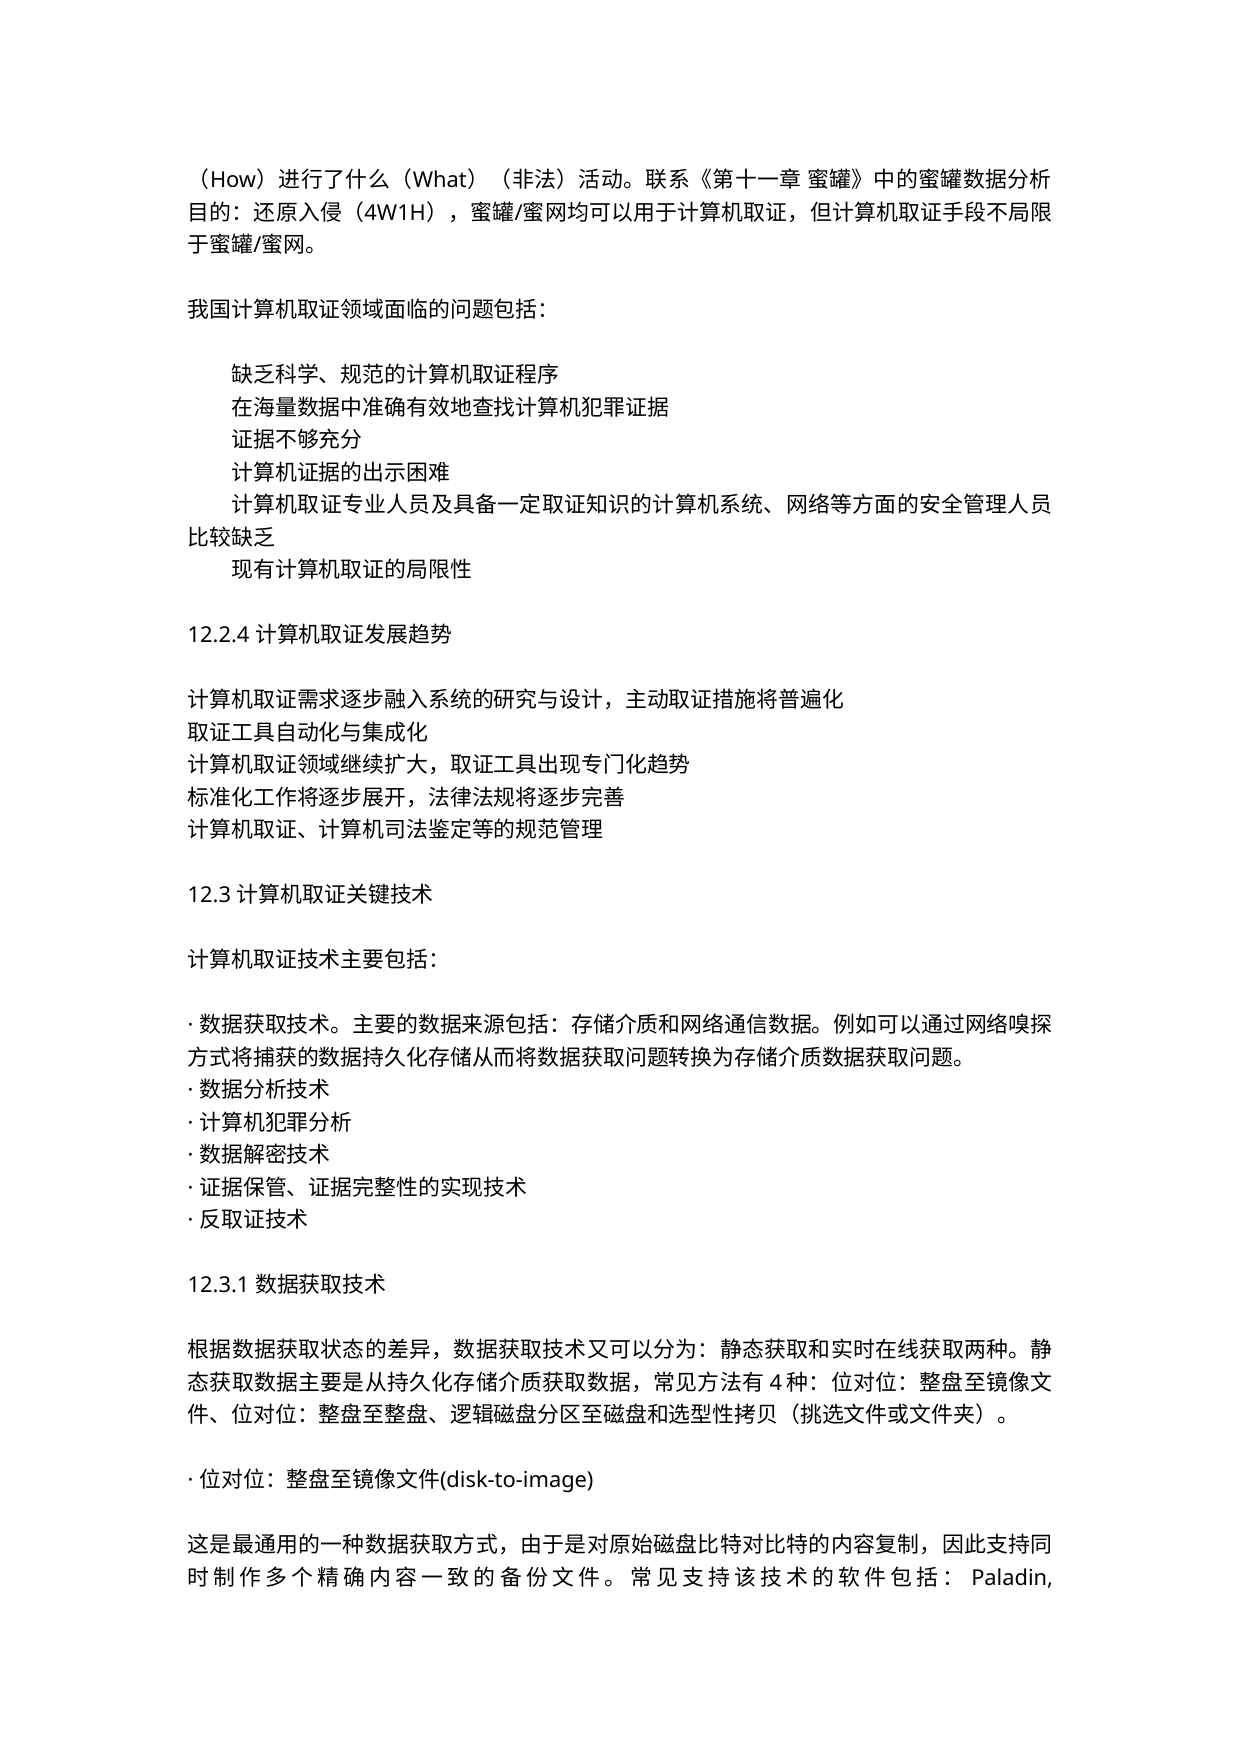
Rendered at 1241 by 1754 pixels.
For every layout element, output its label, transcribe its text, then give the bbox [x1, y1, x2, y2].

list 12.2.4 计算机取证发展趋势 [187, 617, 1053, 649]
list · 数据分析技术 [187, 1072, 1053, 1104]
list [187, 1527, 1053, 1592]
list 计算机取证专业⼈员及具备⼀定取证知识的计算机系统、⽹络等⽅面的安全管理⼈员比较缺乏 [187, 487, 1053, 552]
list 12.3 计算机取证关键技术 [187, 877, 1053, 909]
list · 计算机犯罪分析 [187, 1104, 1053, 1137]
list 标准化⼯作将逐步展开，法律法规将逐步完善 [187, 779, 1053, 812]
list 根据数据获取状态的差异，数据获取技术又可以分为：静态获取和实时在线获取两种。静态获取数据主要是从持久化存储介质获取数据，常见方法有4种：位对位：整盘⾄镜像⽂件、位对位：整盘⾄整盘、逻辑磁盘分区⾄磁盘和选型性拷贝（挑选⽂件或⽂件夹）。 [187, 1332, 1053, 1429]
list · 数据解密技术 [187, 1137, 1053, 1169]
list 在海量数据中准确有效地查找计算机犯罪证据 [187, 389, 1053, 422]
list 我国计算机取证领域面临的问题包括： [187, 292, 1053, 324]
list · 数据获取技术。主要的数据来源包括：存储介质和网络通信数据。例如可以通过网络嗅探方式将捕获的数据持久化存储从而将数据获取问题转换为存储介质数据获取问题。 [187, 1007, 1053, 1072]
list 证据不够充分 [187, 422, 1053, 454]
list · 反取证技术 [187, 1202, 1053, 1234]
list · 位对位：整盘⾄镜像⽂件(disk-to-image) [187, 1462, 1053, 1494]
list 计算机取证需求逐步融⼊系统的研究与设计，主动取证措施将普遍化 [187, 682, 1053, 714]
list 计算机取证领域继续扩⼤，取证⼯具出现专门化趋势 [187, 747, 1053, 779]
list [187, 162, 1053, 259]
list 现有计算机取证的局限性 [187, 552, 1053, 584]
list 计算机取证、计算机司法鉴定等的规范管理 [187, 812, 1053, 844]
list 取证⼯具自动化与集成化 [187, 714, 1053, 747]
list 缺乏科学、规范的计算机取证程序 [187, 357, 1053, 389]
list · 证据保管、证据完整性的实现技术 [187, 1169, 1053, 1202]
list 12.3.1 数据获取技术 [187, 1267, 1053, 1299]
list 计算机证据的出示困难 [187, 454, 1053, 487]
list 计算机取证技术主要包括： [187, 942, 1053, 974]
